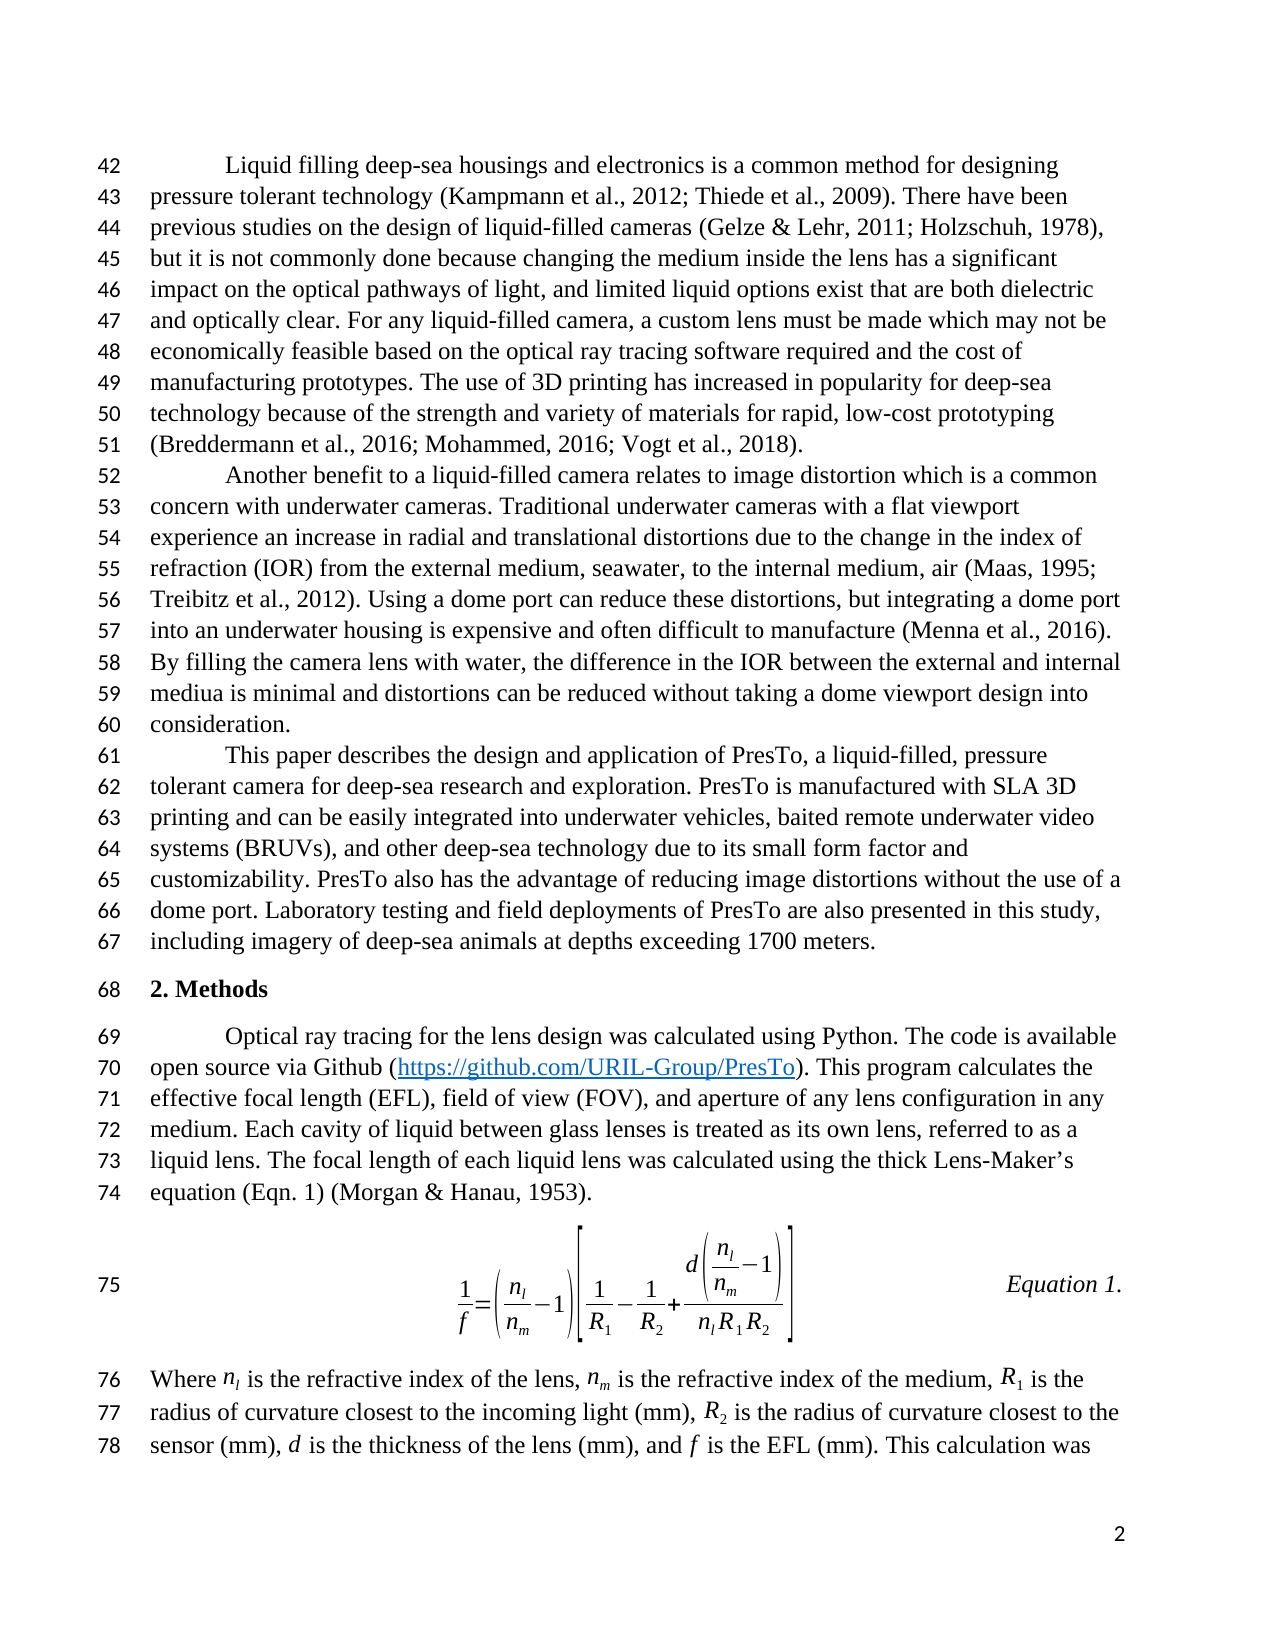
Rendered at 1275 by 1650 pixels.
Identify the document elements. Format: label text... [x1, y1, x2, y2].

text This paper describes the design and application of PresTo, a liquid-filled, pressure tolerant camera for deep-sea research and exploration. PresTo is manufactured with SLA 3D printing and can be easily integrated into underwater vehicles, baited remote underwater video systems (BRUVs), and other deep-sea technology due to its small form factor and customizability. PresTo also has the advantage of reducing image distortions without the use of a dome port. Laboratory testing and field deployments of PresTo are also presented in this study, including imagery of deep-sea animals at depths exceeding 1700 meters. [150, 740, 1125, 955]
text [150, 1363, 1125, 1459]
text Optical ray tracing for the lens design was calculated using Python. The code is available open source via Github (https://github.com/URIL-Group/PresTo). This program calculates the effective focal length (EFL), field of view (FOV), and aperture of any lens configuration in any medium. Each cavity of liquid between glass lenses is treated as its own lens, referred to as a liquid lens. The focal length of each liquid lens was calculated using the thick Lens-Maker’s equation (Eqn. 1) (Morgan & Hanau, 1953). [150, 1021, 1125, 1205]
text Liquid filling deep-sea housings and electronics is a common method for designing pressure tolerant technology (Kampmann et al., 2012; Thiede et al., 2009). There have been previous studies on the design of liquid-filled cameras (Gelze & Lehr, 2011; Holzschuh, 1978), but it is not commonly done because changing the medium inside the lens has a significant impact on the optical pathways of light, and limited liquid options exist that are both dielectric and optically clear. For any liquid-filled camera, a custom lens must be made which may not be economically feasible based on the optical ray tracing software required and the cost of manufacturing prototypes. The use of 3D printing has increased in popularity for deep-sea technology because of the strength and variety of materials for rapid, low-cost prototyping (Breddermann et al., 2016; Mohammed, 2016; Vogt et al., 2018). [150, 150, 1125, 458]
text Equation 1. [150, 1224, 1125, 1344]
text Another benefit to a liquid-filled camera relates to image distortion which is a common concern with underwater cameras. Traditional underwater cameras with a flat viewport experience an increase in radial and translational distortions due to the change in the index of refraction (IOR) from the external medium, seawater, to the internal medium, air (Maas, 1995; Treibitz et al., 2012). Using a dome port can reduce these distortions, but integrating a dome port into an underwater housing is expensive and often difficult to manufacture (Menna et al., 2016). By filling the camera lens with water, the difference in the IOR between the external and internal mediua is minimal and distortions can be reduced without taking a dome viewport design into consideration. [150, 460, 1125, 737]
text 2. Methods [150, 974, 1125, 1002]
